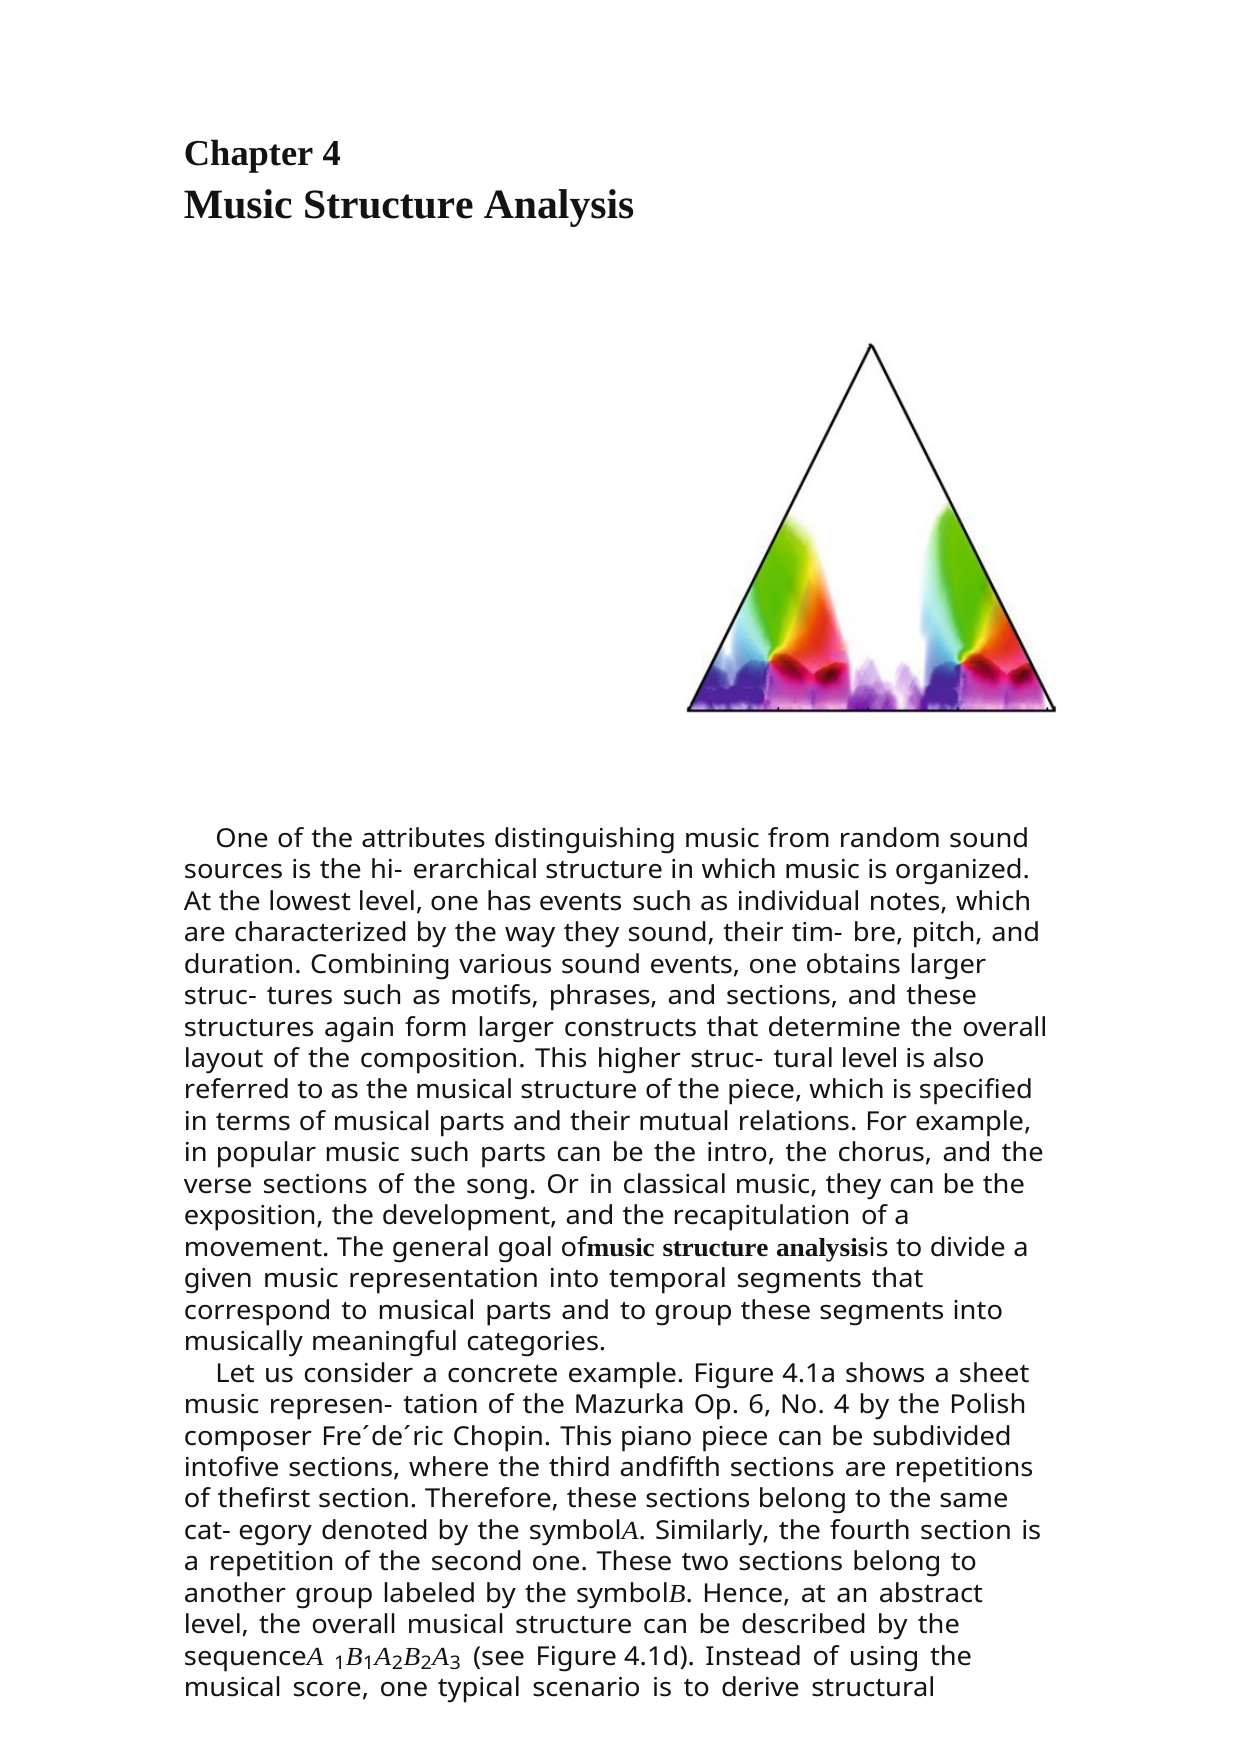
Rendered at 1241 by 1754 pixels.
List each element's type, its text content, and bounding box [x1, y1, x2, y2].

text Music Structure Analysis [184, 179, 1069, 227]
text One of the attributes distinguishing music from random sound sources is the hi- erarchical structure in which music is organized. At the lowest level, one has events such as individual notes, which are characterized by the way they sound, their tim- bre, pitch, and duration. Combining various sound events, one obtains larger struc- tures such as motifs, phrases, and sections, and these structures again form larger constructs that determine the overall layout of the composition. This higher struc- tural level is also referred to as the musical structure of the piece, which is speciﬁed in terms of musical parts and their mutual relations. For example, in popular music such parts can be the intro, the chorus, and the verse sections of the song. Or in classical music, they can be the exposition, the development, and the recapitulation of a movement. The general goal ofmusic structure analysisis to divide a given music representation into temporal segments that correspond to musical parts and to group these segments into musically meaningful categories. [184, 822, 1057, 1357]
text Chapter 4 [184, 132, 1069, 174]
picture [684, 340, 1059, 715]
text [184, 1357, 1057, 1703]
